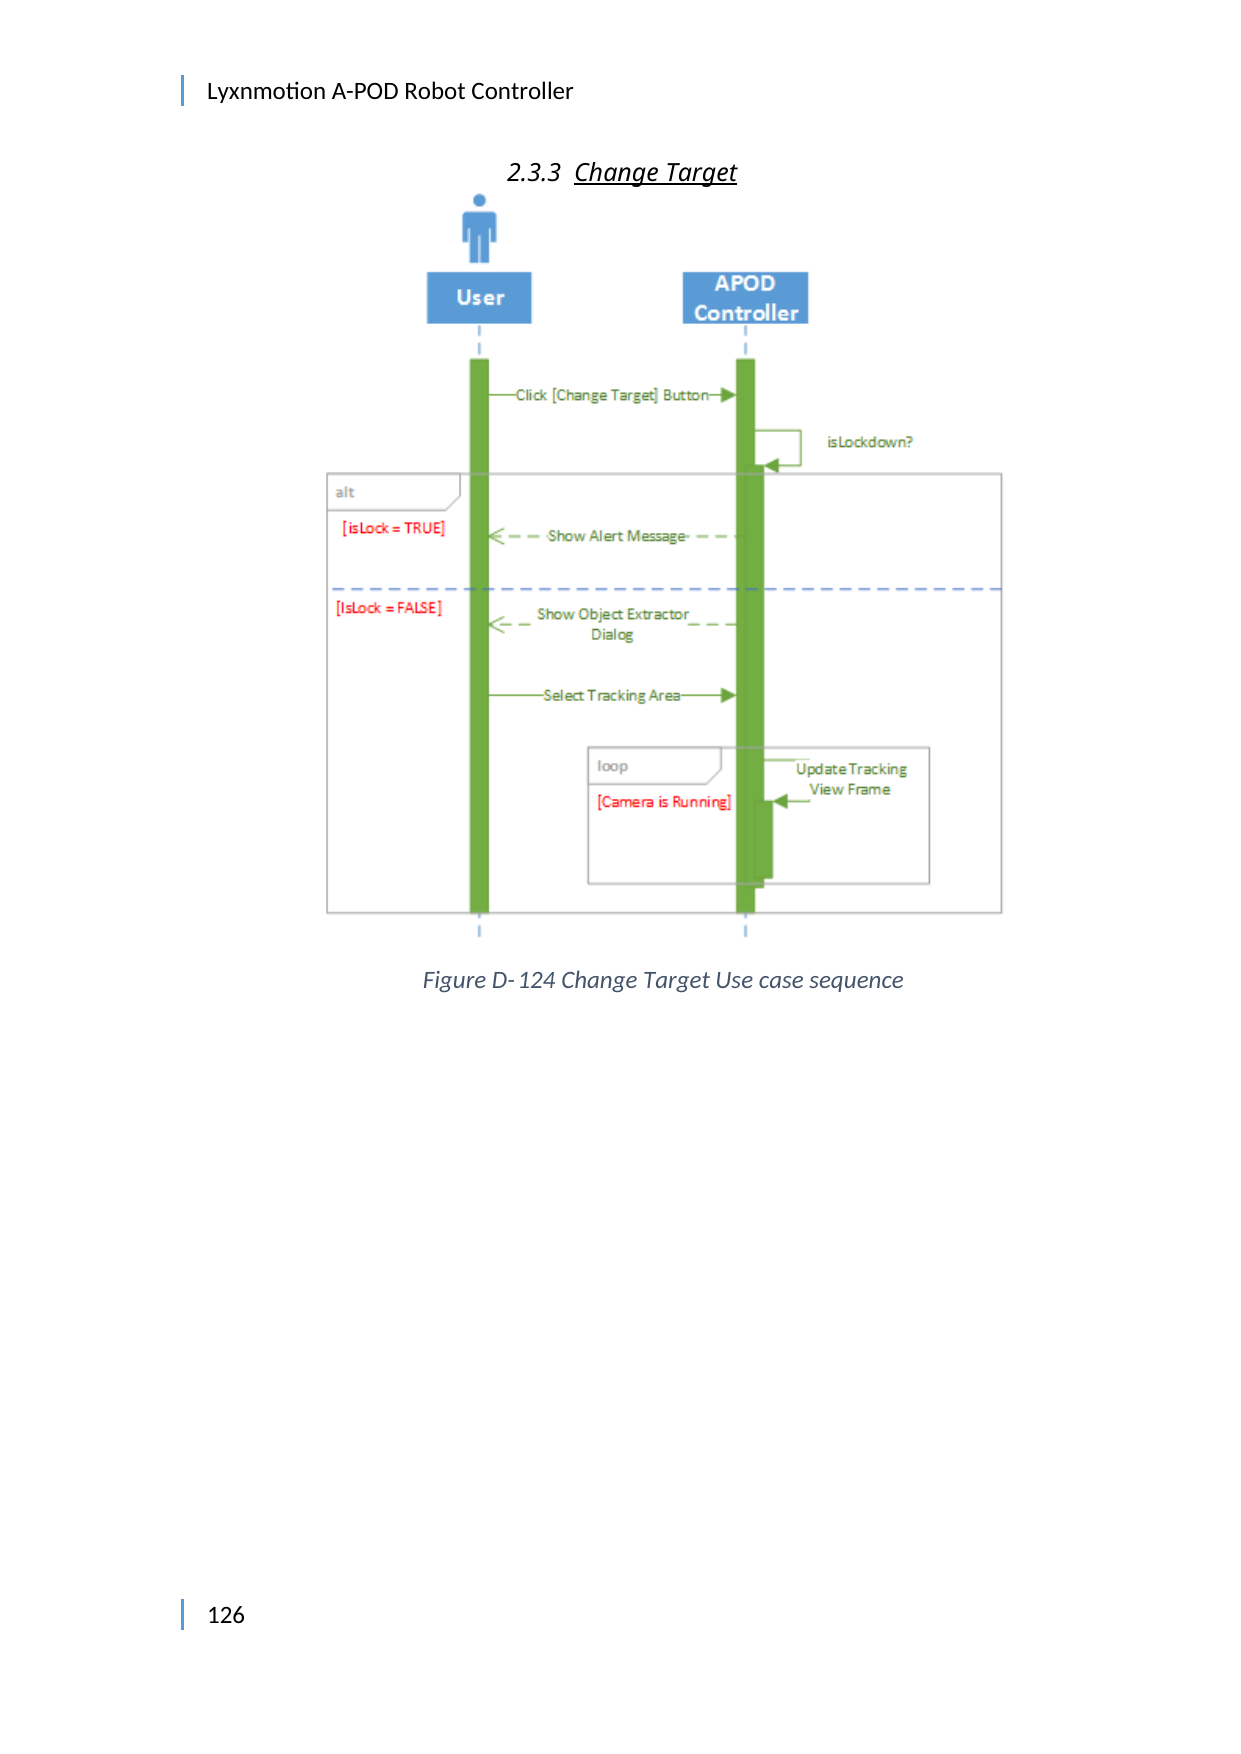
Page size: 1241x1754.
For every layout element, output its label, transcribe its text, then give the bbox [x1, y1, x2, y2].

picture [325, 191, 1004, 945]
subtitle Change Target [507, 155, 1122, 189]
